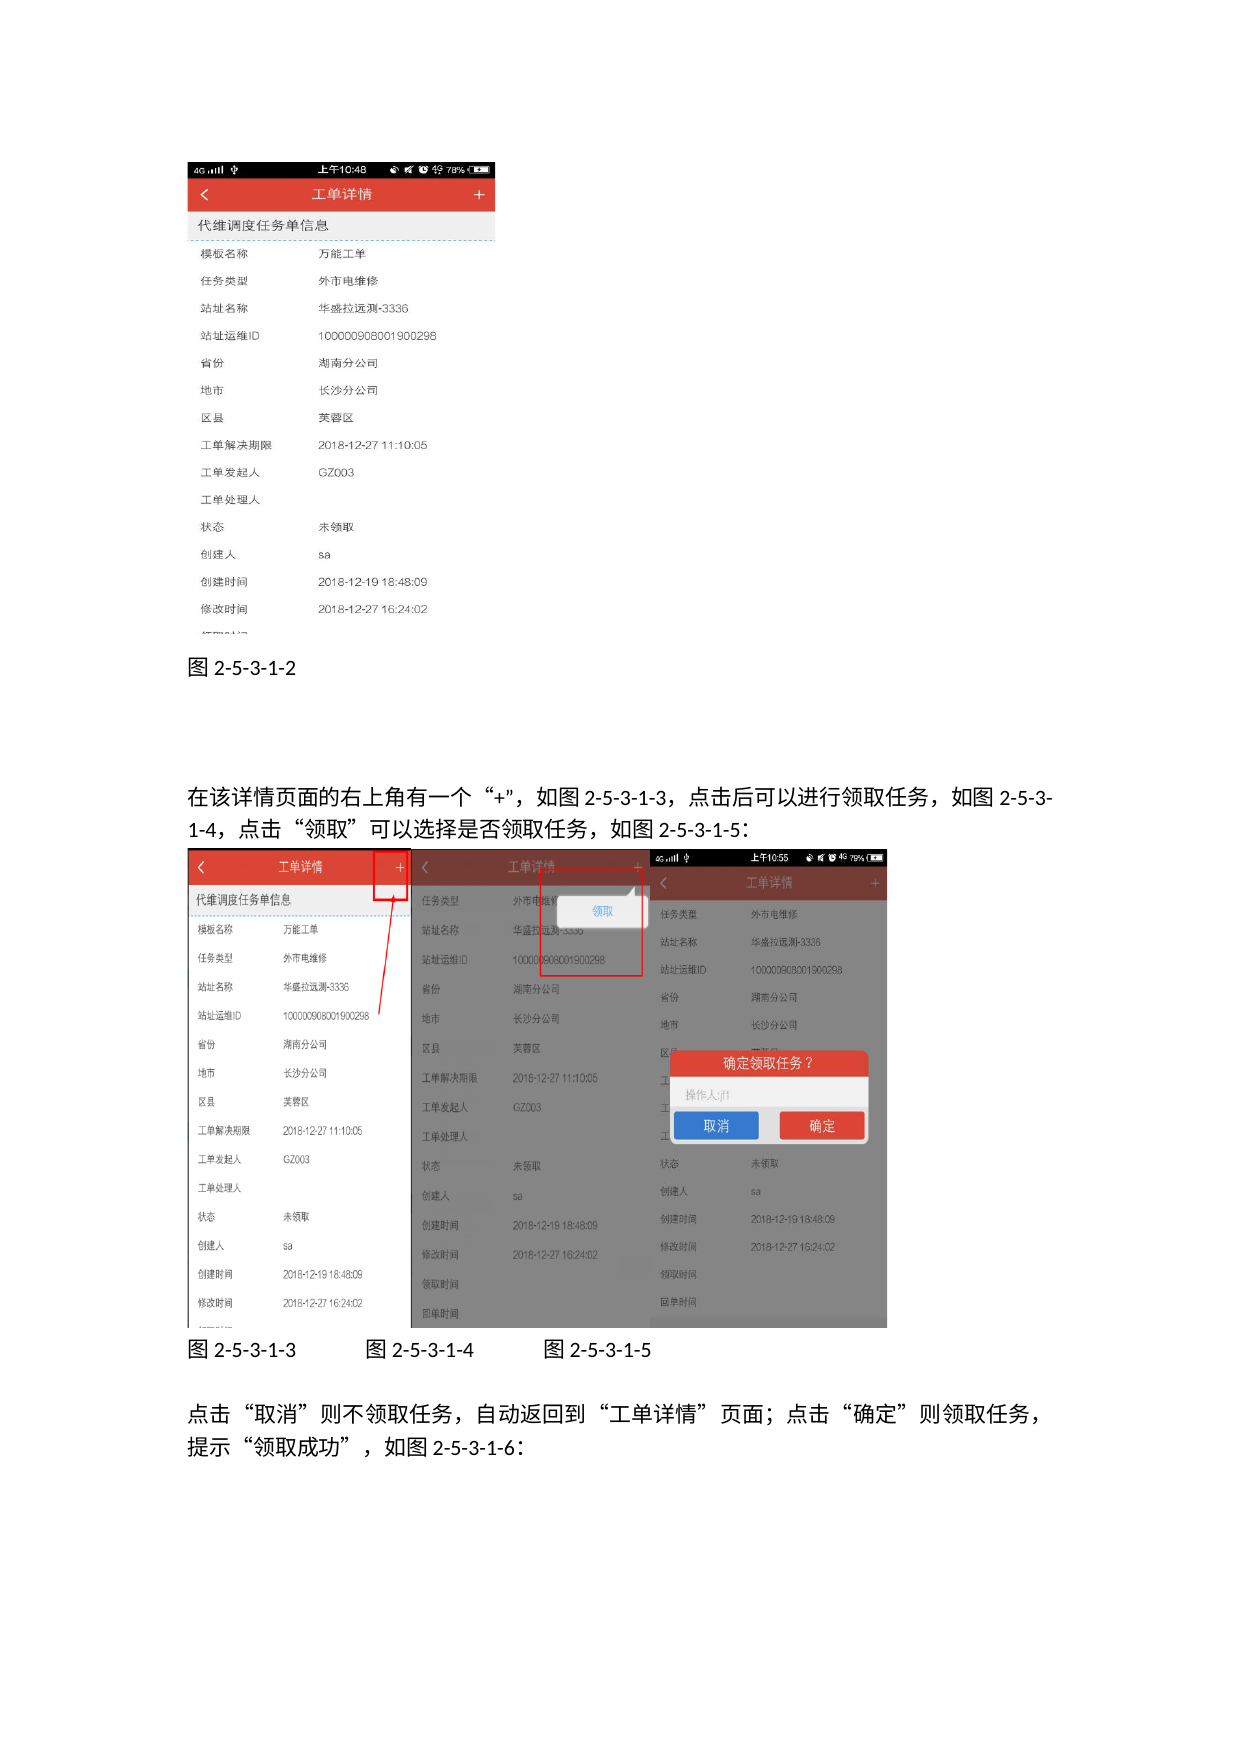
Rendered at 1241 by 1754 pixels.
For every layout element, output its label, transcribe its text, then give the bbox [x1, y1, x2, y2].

picture [187, 162, 496, 634]
text 图2-5-3-1-3 图2-5-3-1-4 图2-5-3-1-5 [187, 1332, 1053, 1364]
picture [187, 848, 888, 1328]
text 在该详情页面的右上角有一个“+”，如图2-5-3-1-3，点击后可以进行领取任务，如图2-5-3-1-4，点击“领取”可以选择是否领取任务，如图2-5-3-1-5： [187, 779, 1053, 844]
text 图2-5-3-1-2 [187, 649, 1053, 682]
text 点击“取消”则不领取任务，自动返回到“工单详情”页面；点击“确定”则领取任务，提示“领取成功”，如图2-5-3-1-6： [187, 1397, 1053, 1462]
